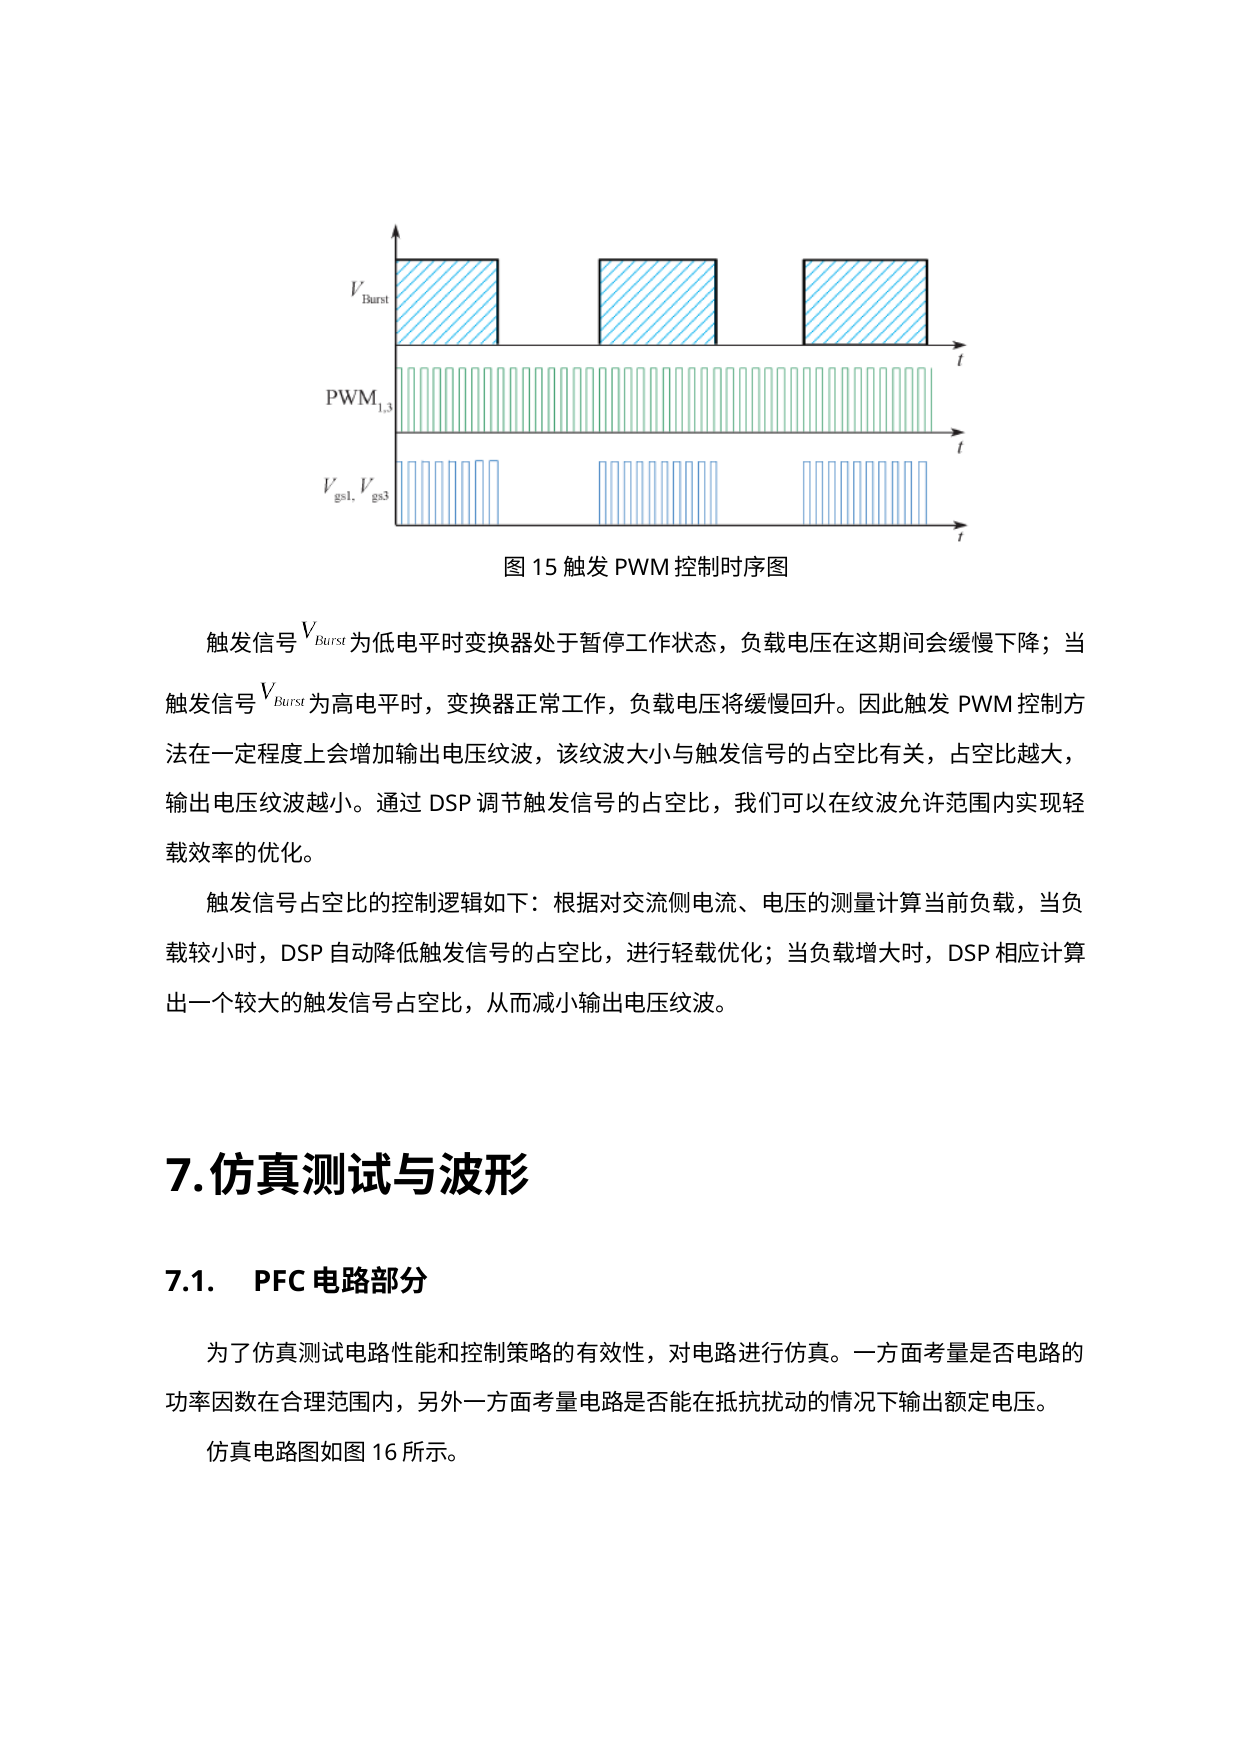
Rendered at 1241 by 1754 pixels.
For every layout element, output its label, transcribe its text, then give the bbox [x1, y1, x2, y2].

text 图15 触发PWM控制时序图 [165, 549, 1087, 582]
text 触发信号占空比的控制逻辑如下：根据对交流侧电流、电压的测量计算当前负载，当负载较小时，DSP自动降低触发信号的占空比，进行轻载优化；当负载增大时，DSP相应计算出一个较大的触发信号占空比，从而减小输出电压纹波。 [165, 885, 1087, 1018]
text 为了仿真测试电路性能和控制策略的有效性，对电路进行仿真。一方面考量是否电路的功率因数在合理范围内，另外一方面考量电路是否能在抵抗扰动的情况下输出额定电压。 [165, 1334, 1087, 1417]
subtitle 仿真测试与波形 [165, 1138, 1087, 1204]
text 触发信号为低电平时变换器处于暂停工作状态，负载电压在这期间会缓慢下降；当触发信号为高电平时，变换器正常工作，负载电压将缓慢回升。因此触发PWM控制方法在一定程度上会增加输出电压纹波，该纹波大小与触发信号的占空比有关，占空比越大，输出电压纹波越小。通过DSP调节触发信号的占空比，我们可以在纹波允许范围内实现轻载效率的优化。 [165, 613, 1087, 868]
text 仿真电路图如图16所示。 [165, 1434, 1087, 1467]
subtitle PFC电路部分 [165, 1240, 1087, 1300]
